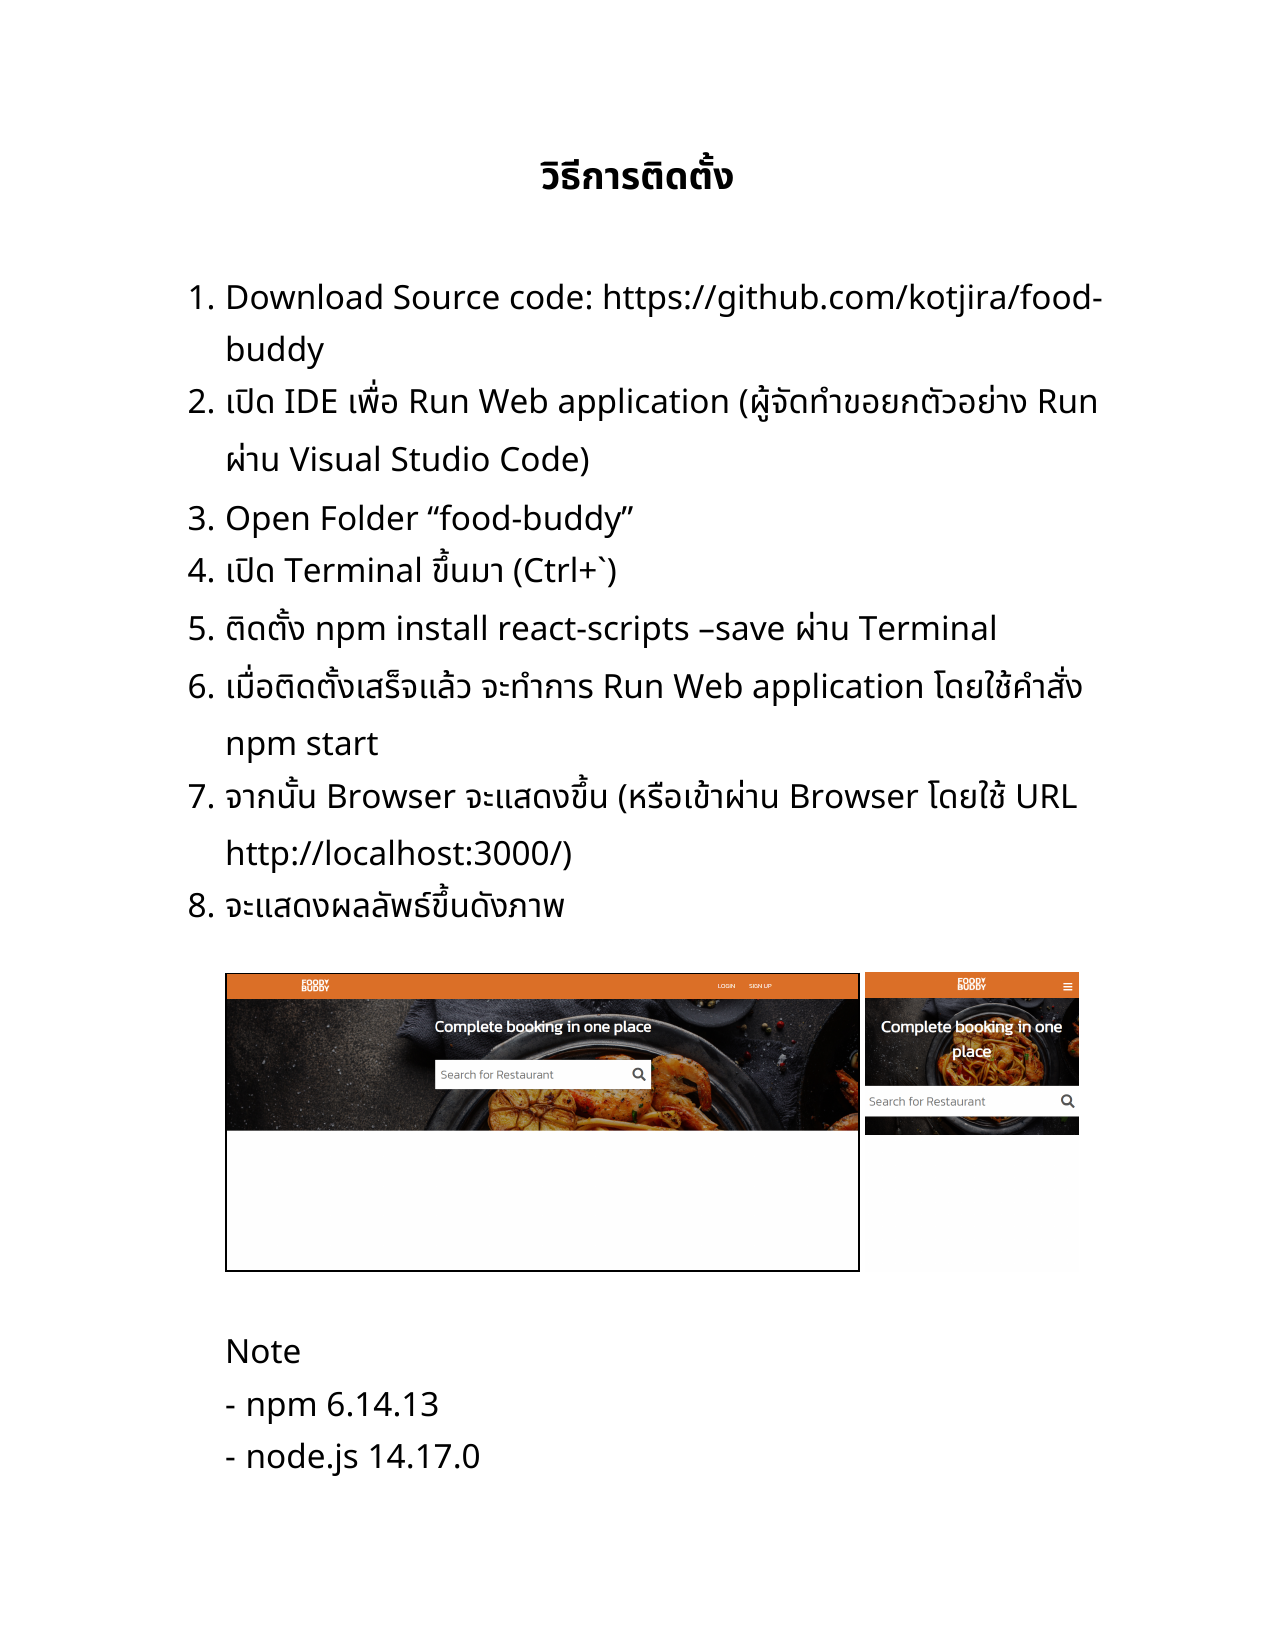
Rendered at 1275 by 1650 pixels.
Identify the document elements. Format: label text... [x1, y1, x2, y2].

list Download Source code: https://github.com/kotjira/food-buddy [187, 274, 1125, 371]
list จากนั้น Browser จะแสดงขึ้น (หรือเข้าผ่าน Browser โดยใช้ URL http://localhost:3000/) [187, 772, 1125, 875]
text วิธีการติดตั้ง [150, 150, 1125, 207]
list Open Folder “food-buddy” [187, 494, 1125, 540]
list เปิด IDE เพื่อ Run Web application (ผู้จัดทำขอยกตัวอย่าง Run ผ่าน Visual Studio Code) [187, 378, 1125, 487]
list ติดตั้ง npm install react-scripts –save ผ่าน Terminal [187, 605, 1125, 655]
list npm 6.14.13 [225, 1380, 1125, 1426]
list เปิด Terminal ขึ้นมา (Ctrl+`) [187, 547, 1125, 597]
picture [227, 974, 858, 1270]
list Note [225, 1328, 1125, 1374]
list node.js 14.17.0 [225, 1433, 1125, 1478]
list จะแสดงผลลัพธ์ขึ้นดังภาพ [187, 882, 1125, 933]
picture [865, 972, 1079, 1272]
list เมื่อติดตั้งเสร็จแล้ว จะทำการ Run Web application โดยใช้คำสั่ง npm start [187, 663, 1125, 766]
